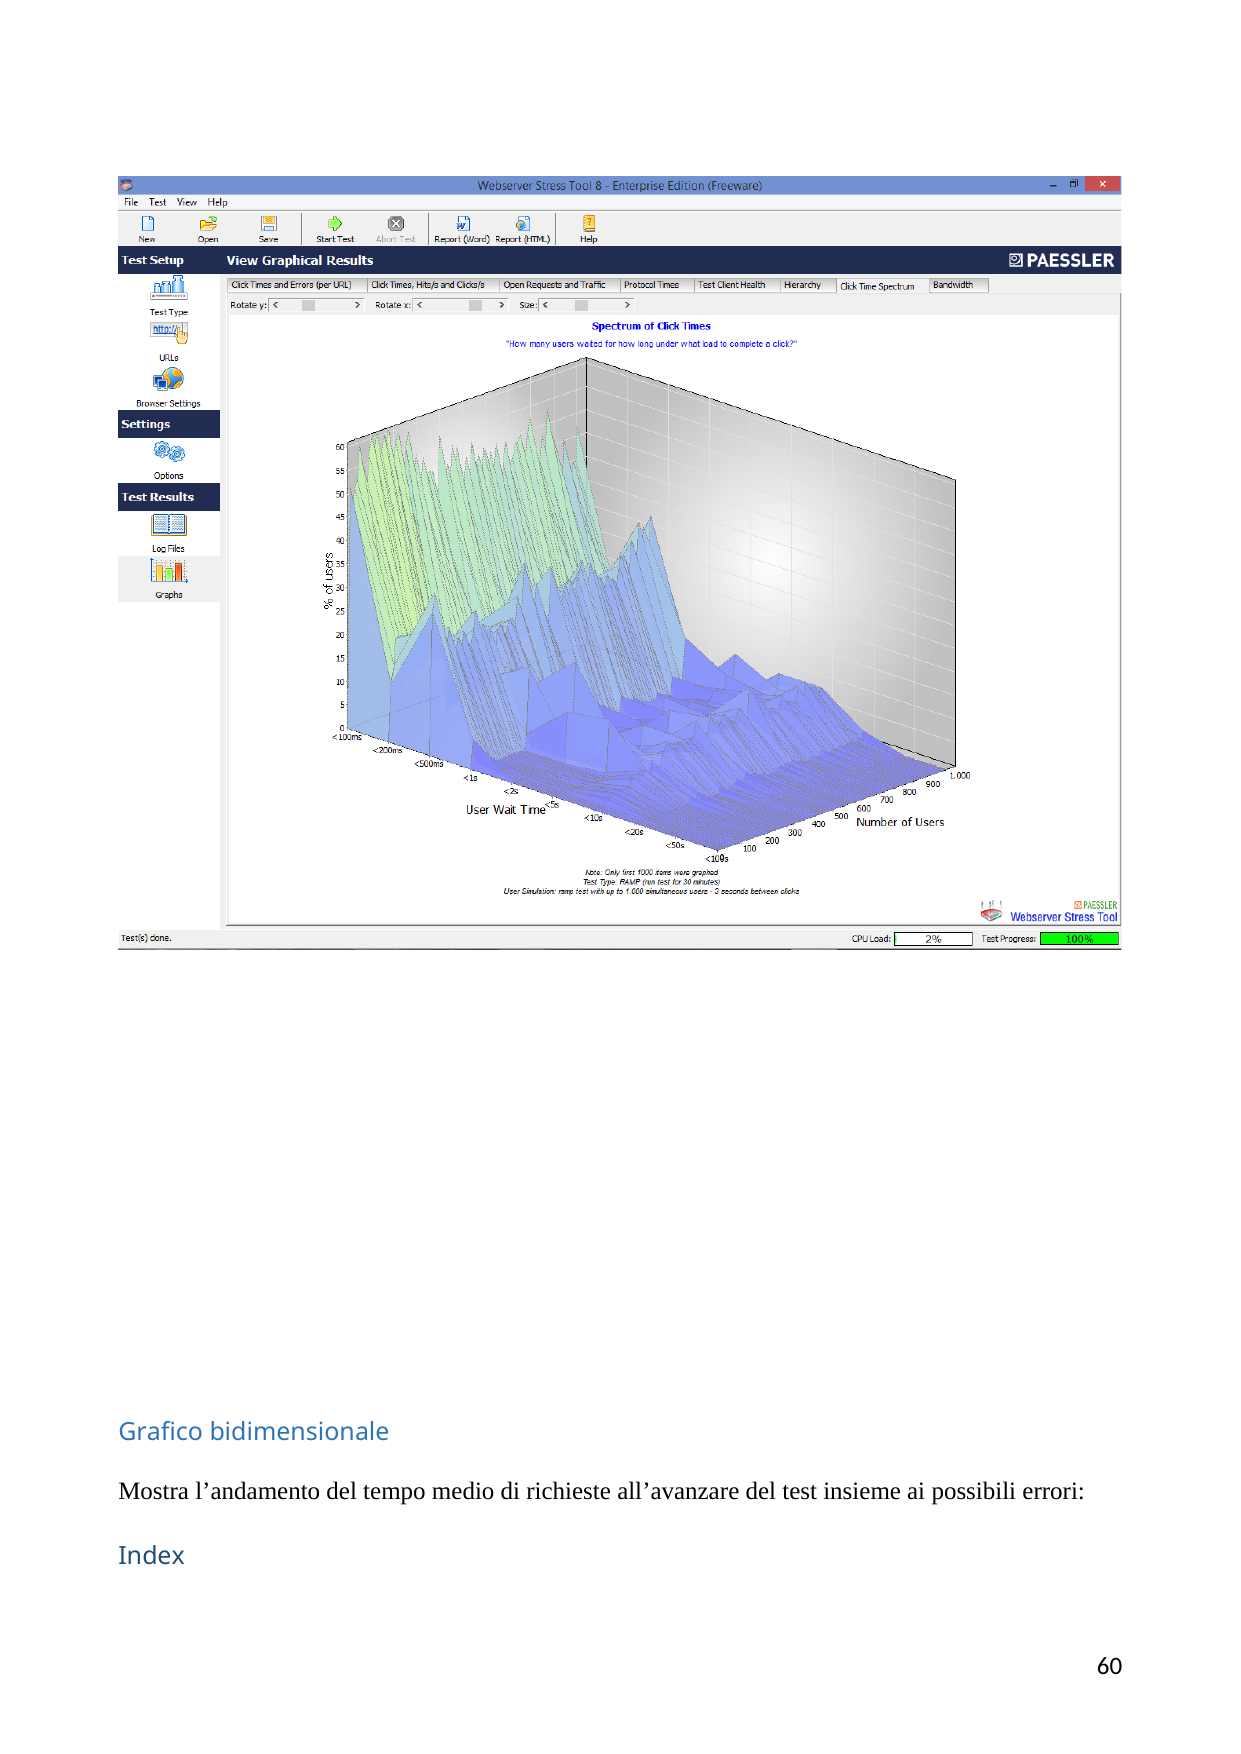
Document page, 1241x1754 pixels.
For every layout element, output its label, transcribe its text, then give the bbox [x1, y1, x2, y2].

subtitle Grafico bidimensionale [118, 1413, 1122, 1447]
subtitle Index [118, 1538, 1122, 1572]
text Mostra l’andamento del tempo medio di richieste all’avanzare del test insieme ai possibili errori: [118, 1476, 1122, 1505]
picture [118, 176, 1122, 950]
